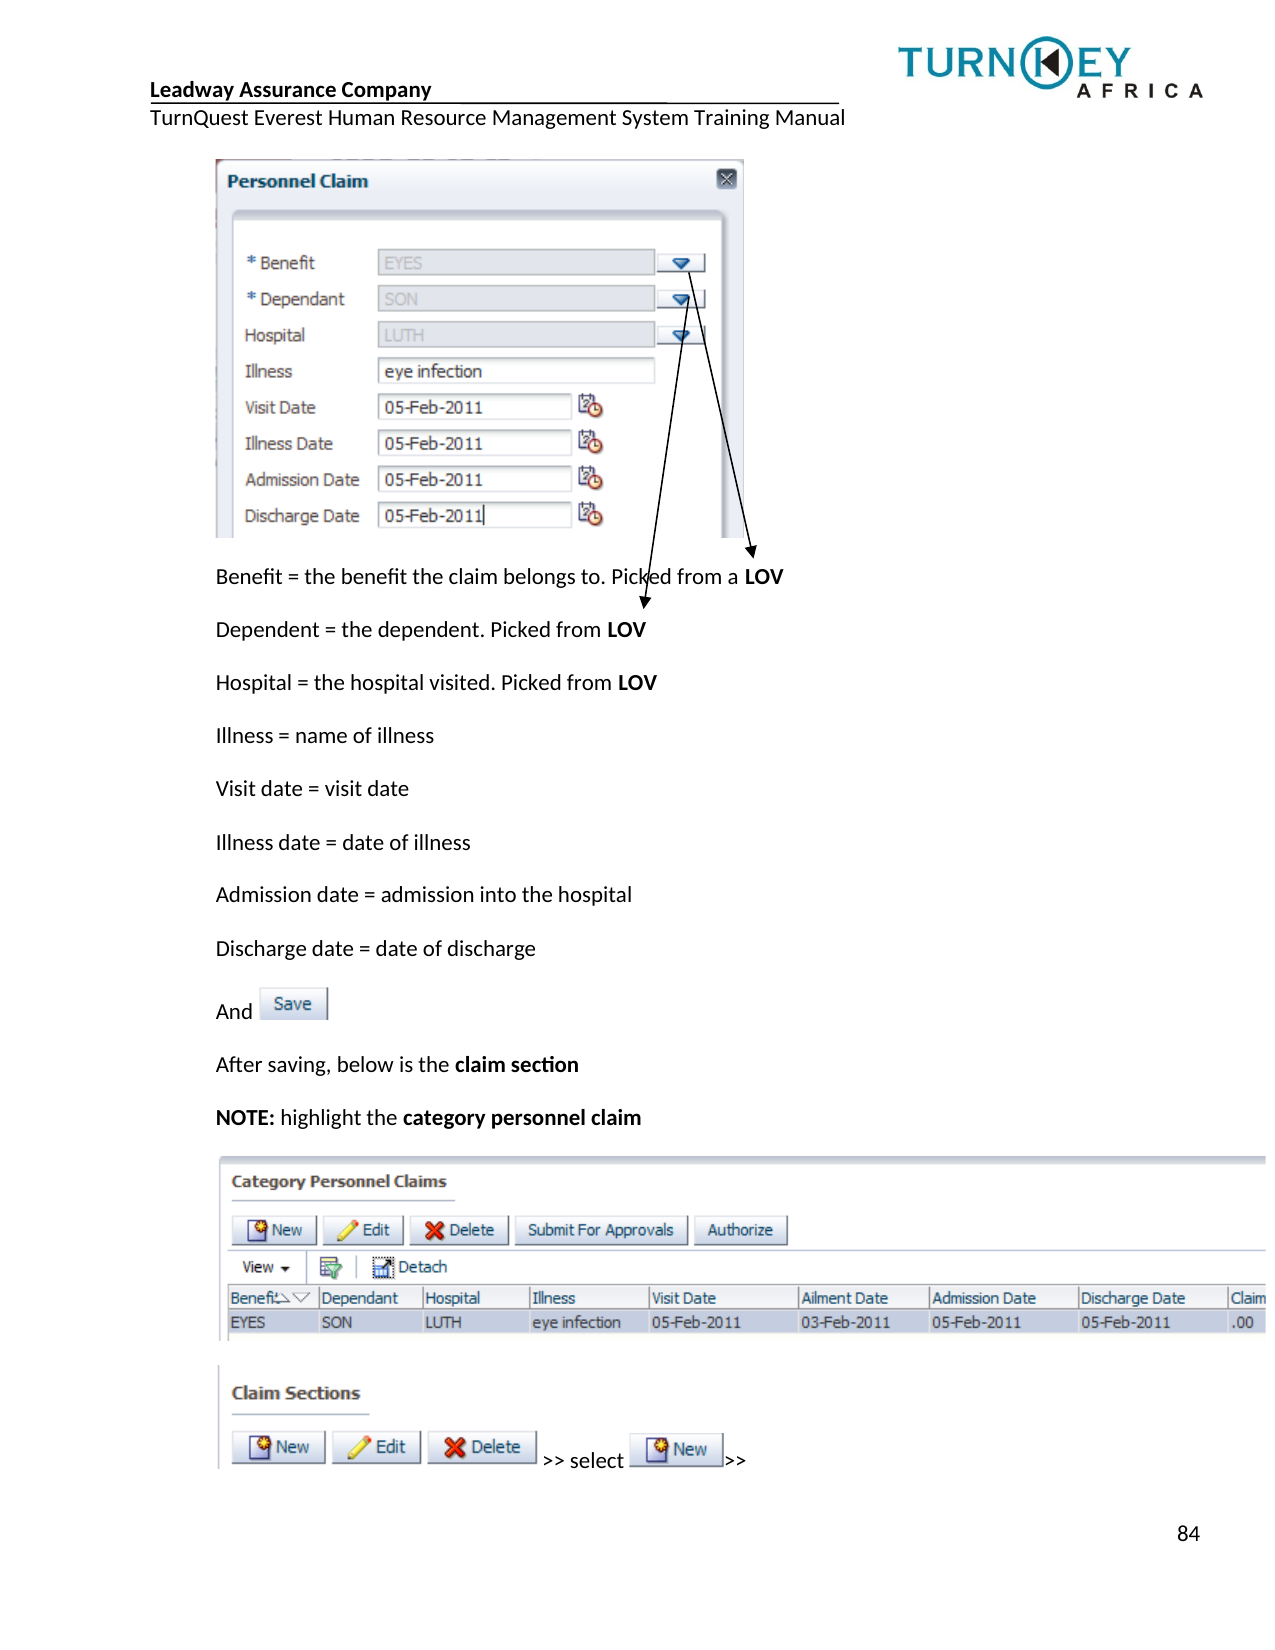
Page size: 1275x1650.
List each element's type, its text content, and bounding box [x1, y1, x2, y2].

text Benefit = the benefit the claim belongs to. Picked from a LOV [648, 562, 1200, 591]
picture [898, 36, 1203, 98]
text Visit date = visit date [216, 774, 1200, 803]
text Hospital = the hospital visited. Picked from LOV [216, 668, 1200, 697]
text And [216, 987, 1200, 1026]
picture [629, 1433, 724, 1469]
text Discharge date = date of discharge [216, 934, 1200, 962]
text After saving, below is the claim section [216, 1051, 1200, 1078]
text NOTE: highlight the category personnel claim [216, 1103, 1200, 1132]
picture [258, 986, 330, 1020]
picture [215, 1156, 1266, 1341]
picture [215, 159, 744, 538]
text Benefit = the benefit the claim belongs to. Picked from a LOV [216, 562, 649, 591]
text Admission date = admission into the hospital [216, 881, 1200, 909]
text Illness date = date of illness [216, 828, 1200, 856]
text Dependent = the dependent. Picked from LOV [216, 616, 1200, 643]
picture [215, 1365, 542, 1469]
text Illness = name of illness [216, 722, 1200, 749]
